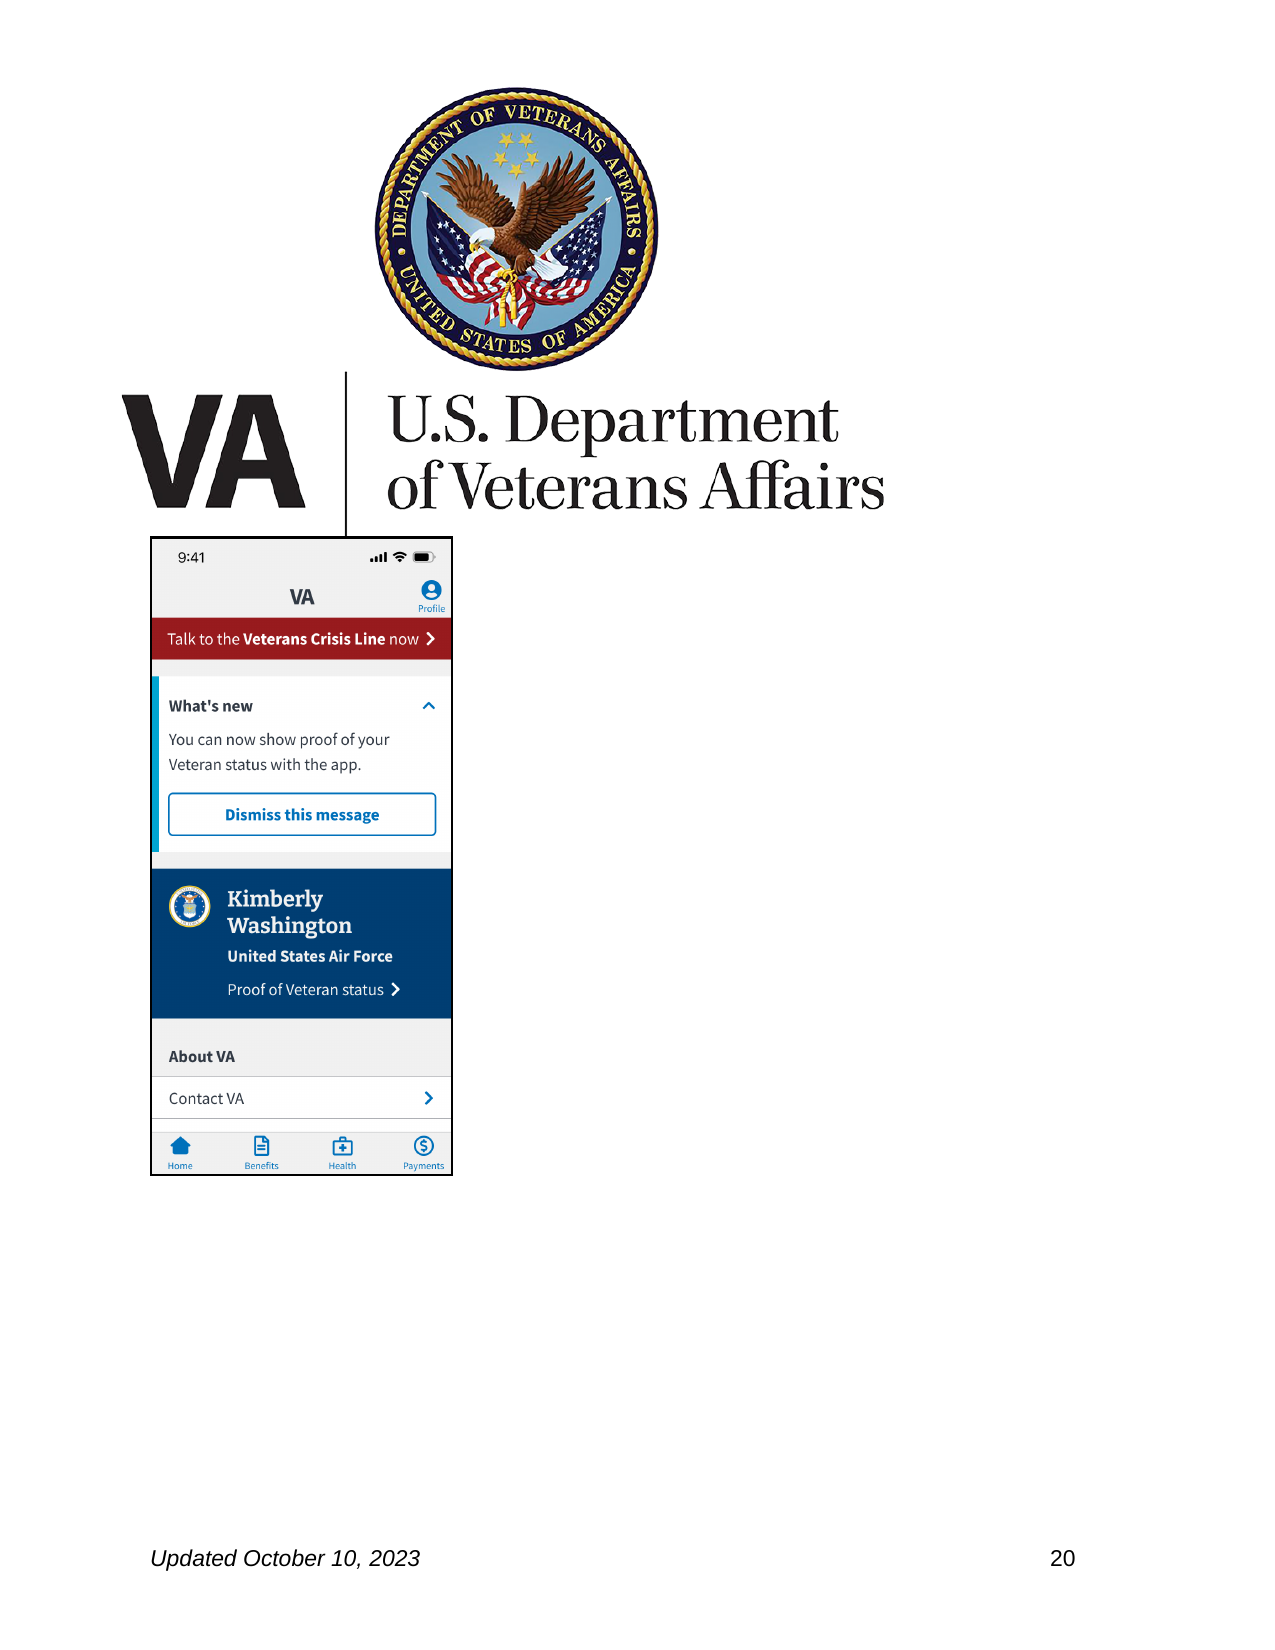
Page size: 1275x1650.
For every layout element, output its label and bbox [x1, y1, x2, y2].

picture [152, 539, 451, 1174]
picture [121, 75, 884, 537]
